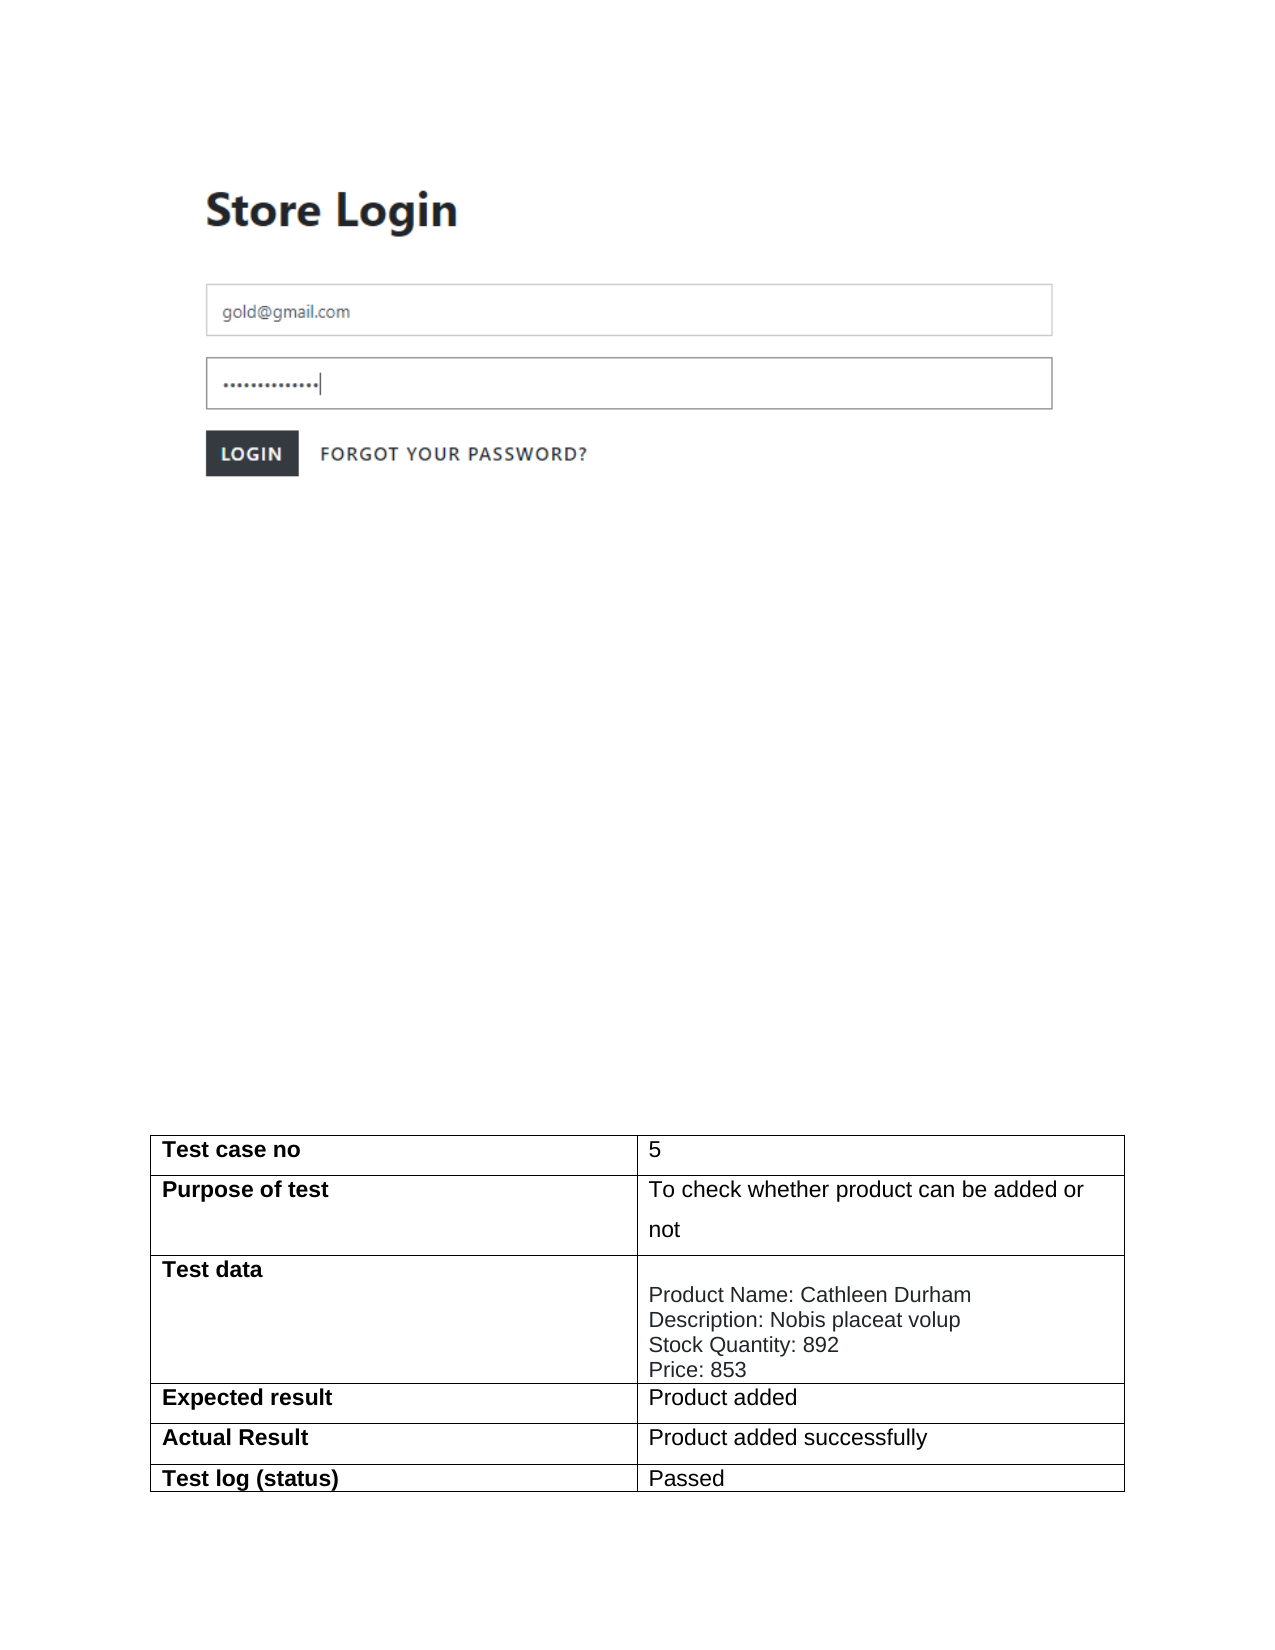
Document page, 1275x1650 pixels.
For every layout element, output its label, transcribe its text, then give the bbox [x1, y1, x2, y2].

table_header Test case no [151, 1136, 637, 1175]
table_cell Product added [638, 1384, 1124, 1423]
picture [150, 150, 1125, 555]
table_cell Test log (status) [151, 1465, 637, 1491]
table_cell Expected result [151, 1384, 637, 1423]
table_cell Passed [638, 1465, 1124, 1491]
table_cell To check whether product can be added or not [638, 1176, 1124, 1255]
table_cell Product Name: Cathleen Durham Description: Nobis placeat volup Stock Quantity: 892 Price: 853 [638, 1256, 1124, 1382]
table_cell Purpose of test [151, 1176, 637, 1255]
table_cell Test data [151, 1256, 637, 1382]
table_cell Product added successfully [638, 1424, 1124, 1463]
table_cell Actual Result [151, 1424, 637, 1463]
table_header 5 [638, 1136, 1124, 1175]
